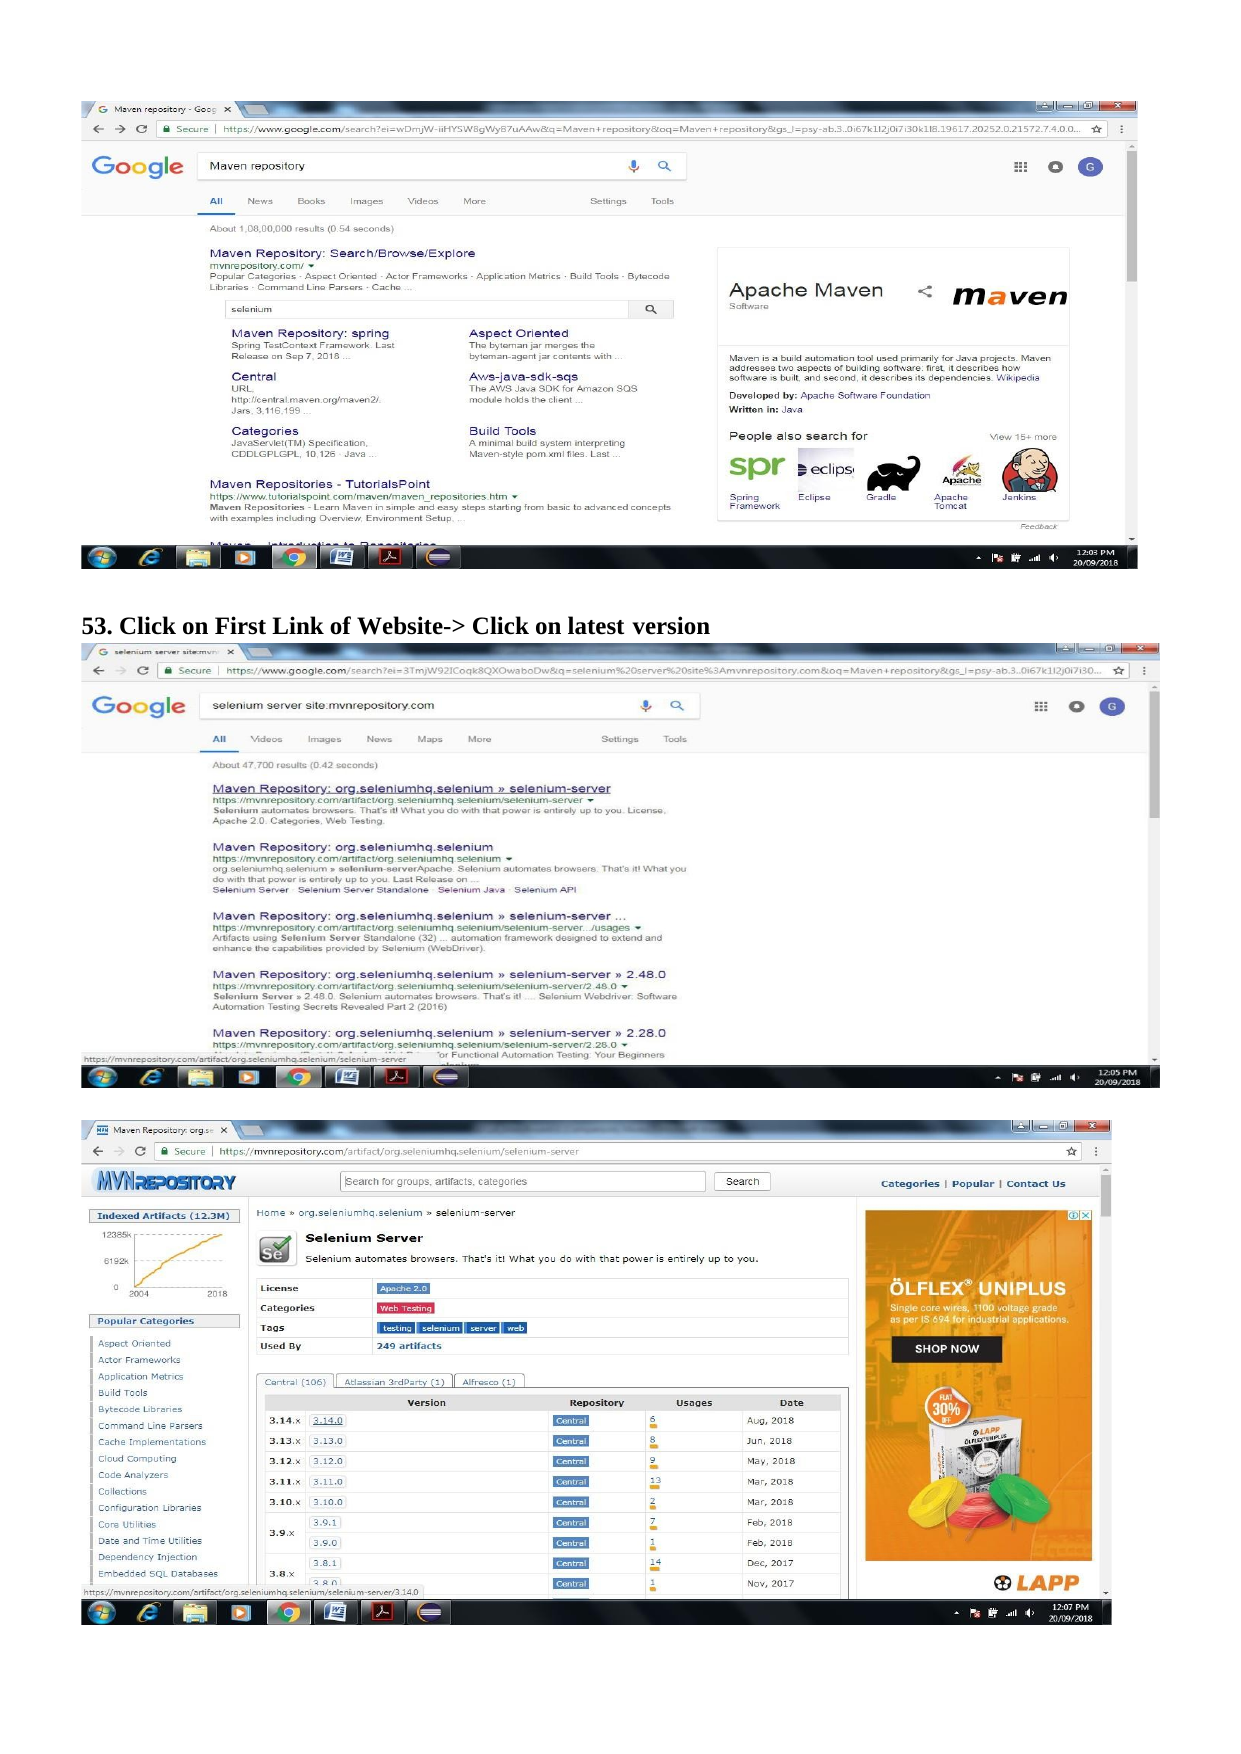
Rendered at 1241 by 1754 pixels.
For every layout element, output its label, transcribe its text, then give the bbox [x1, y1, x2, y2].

list Click on First Link of Website-> Click on latest version [81, 611, 1196, 639]
picture [81, 1120, 1112, 1625]
picture [81, 643, 1160, 1088]
picture [81, 101, 1138, 569]
